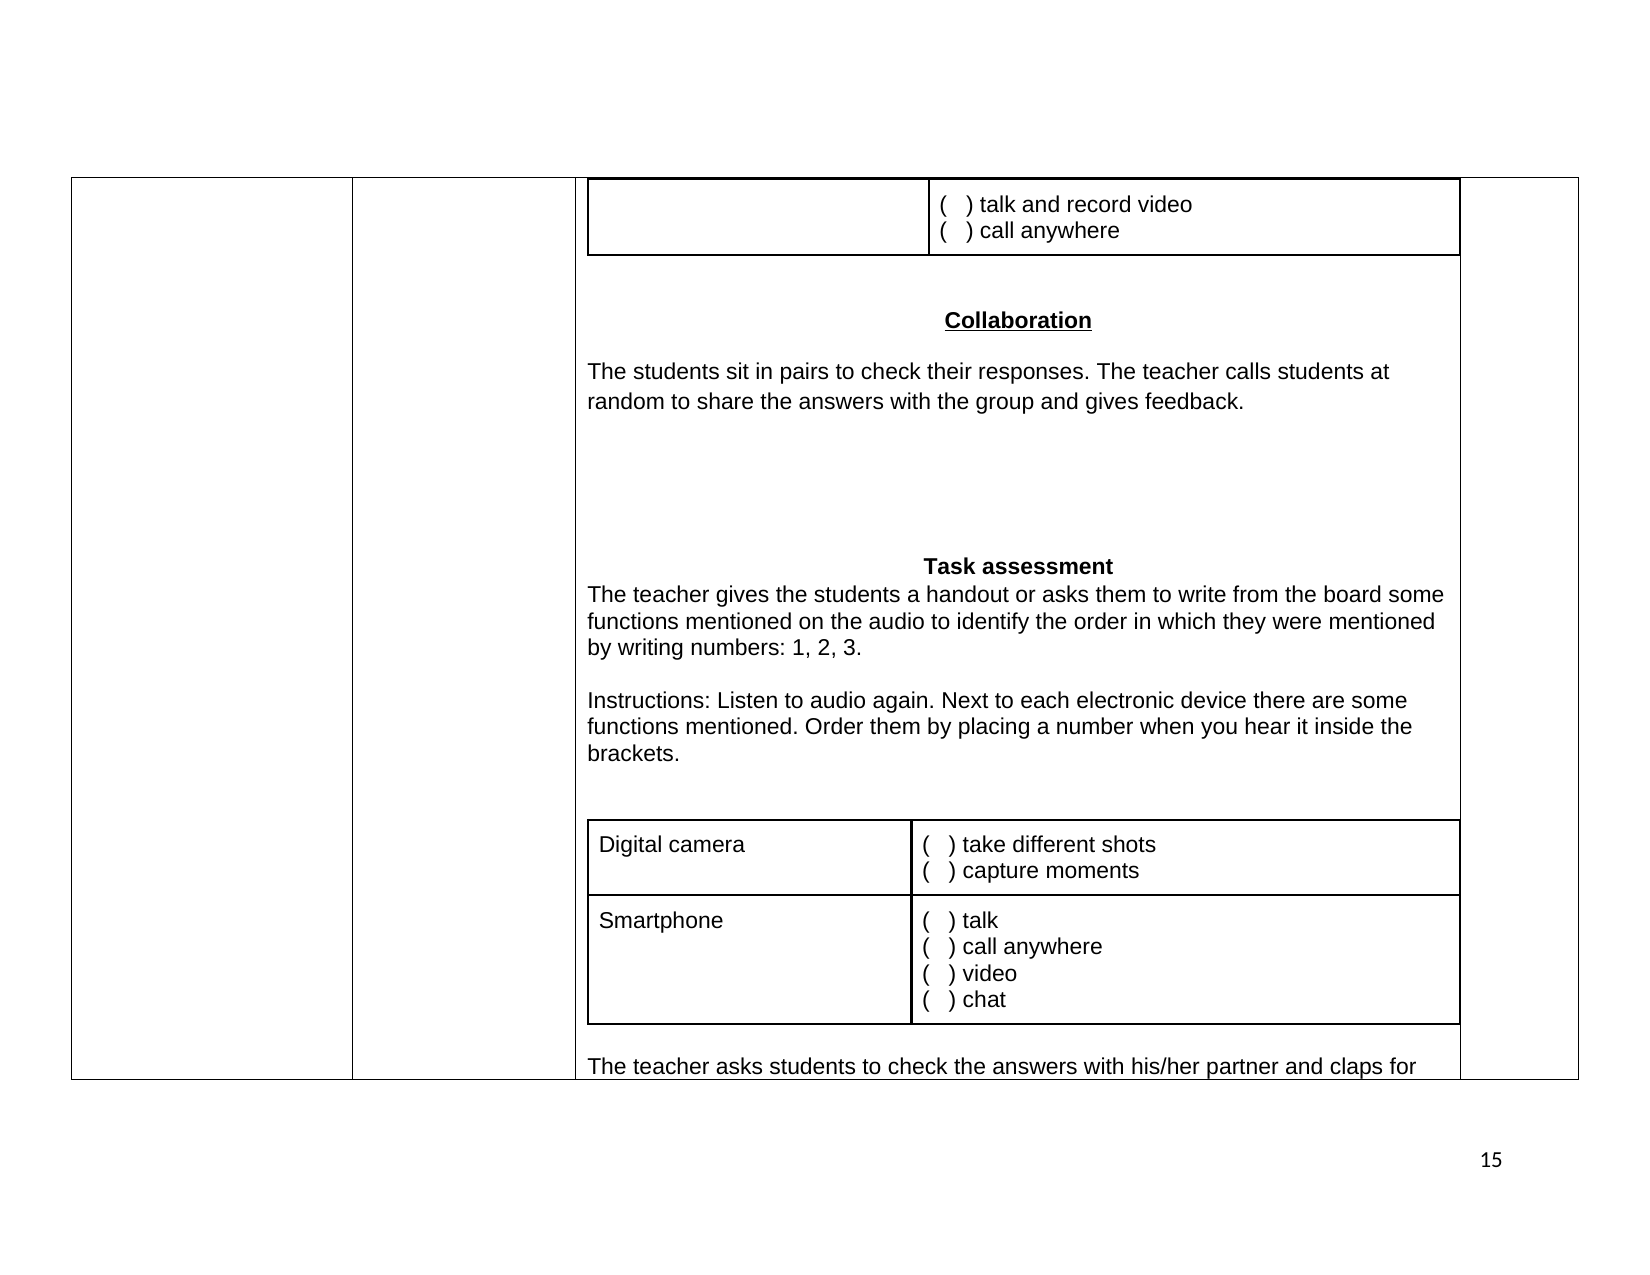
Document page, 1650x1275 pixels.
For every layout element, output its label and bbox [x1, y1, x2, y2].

table_cell [576, 178, 1460, 1079]
table_cell [353, 178, 575, 1079]
table_cell [72, 178, 352, 1079]
table_cell [1461, 178, 1578, 1079]
